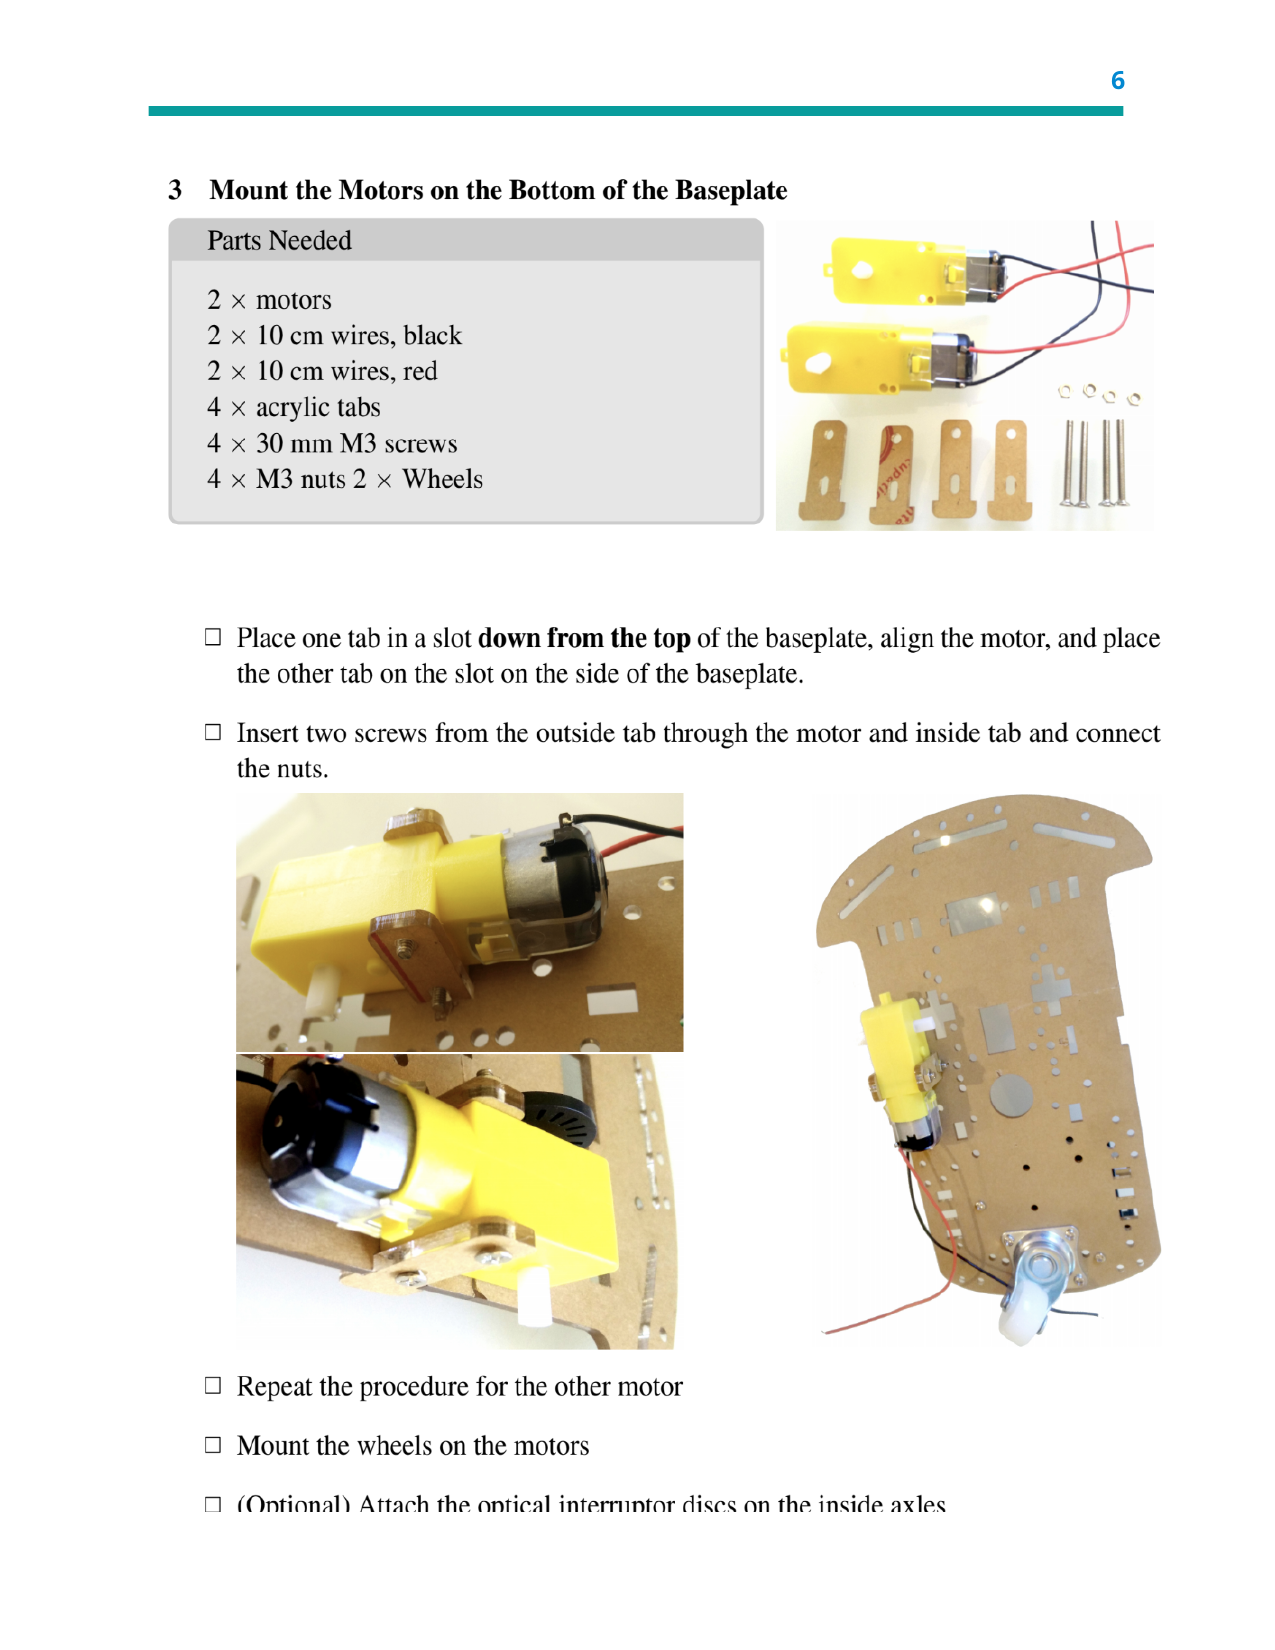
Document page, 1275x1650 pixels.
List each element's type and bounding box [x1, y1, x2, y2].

picture [148, 106, 1124, 116]
picture [150, 149, 1188, 1512]
